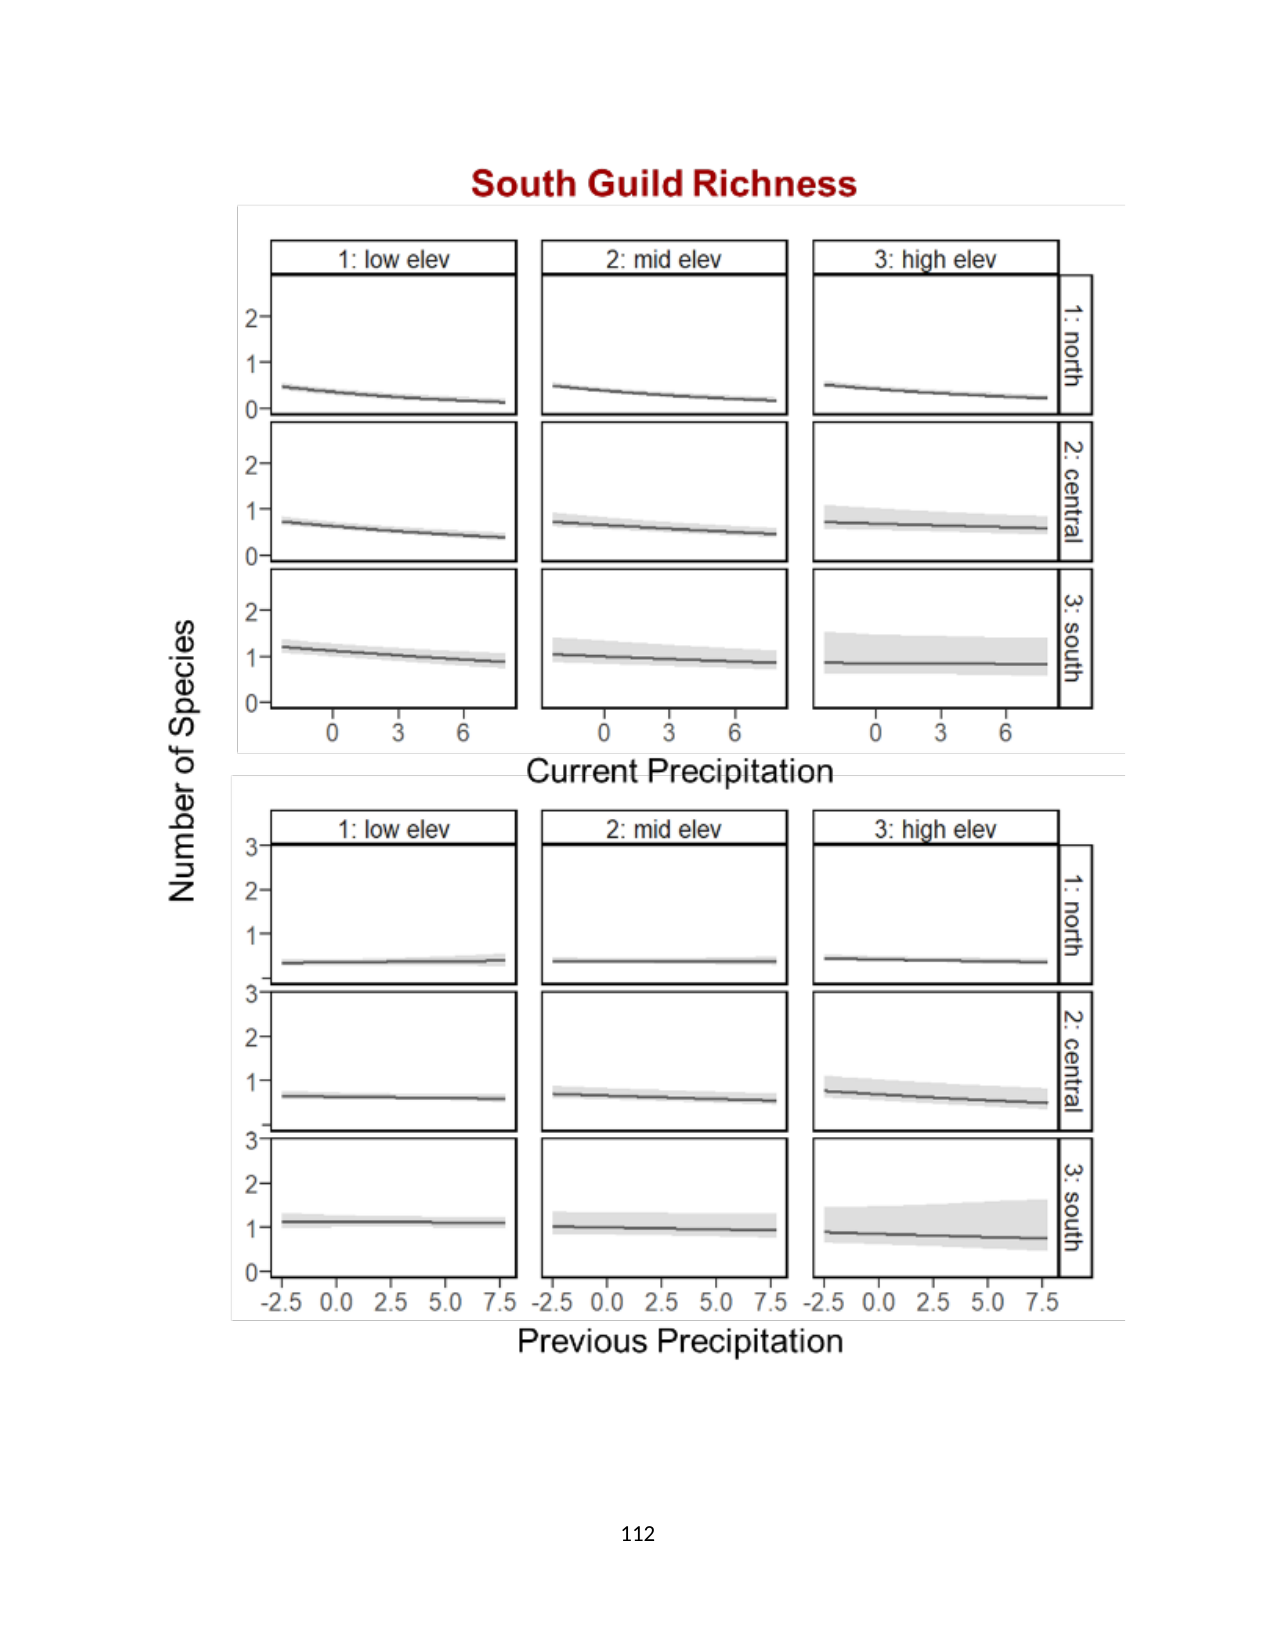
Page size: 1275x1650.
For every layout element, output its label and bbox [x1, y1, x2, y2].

picture [150, 150, 1125, 1382]
